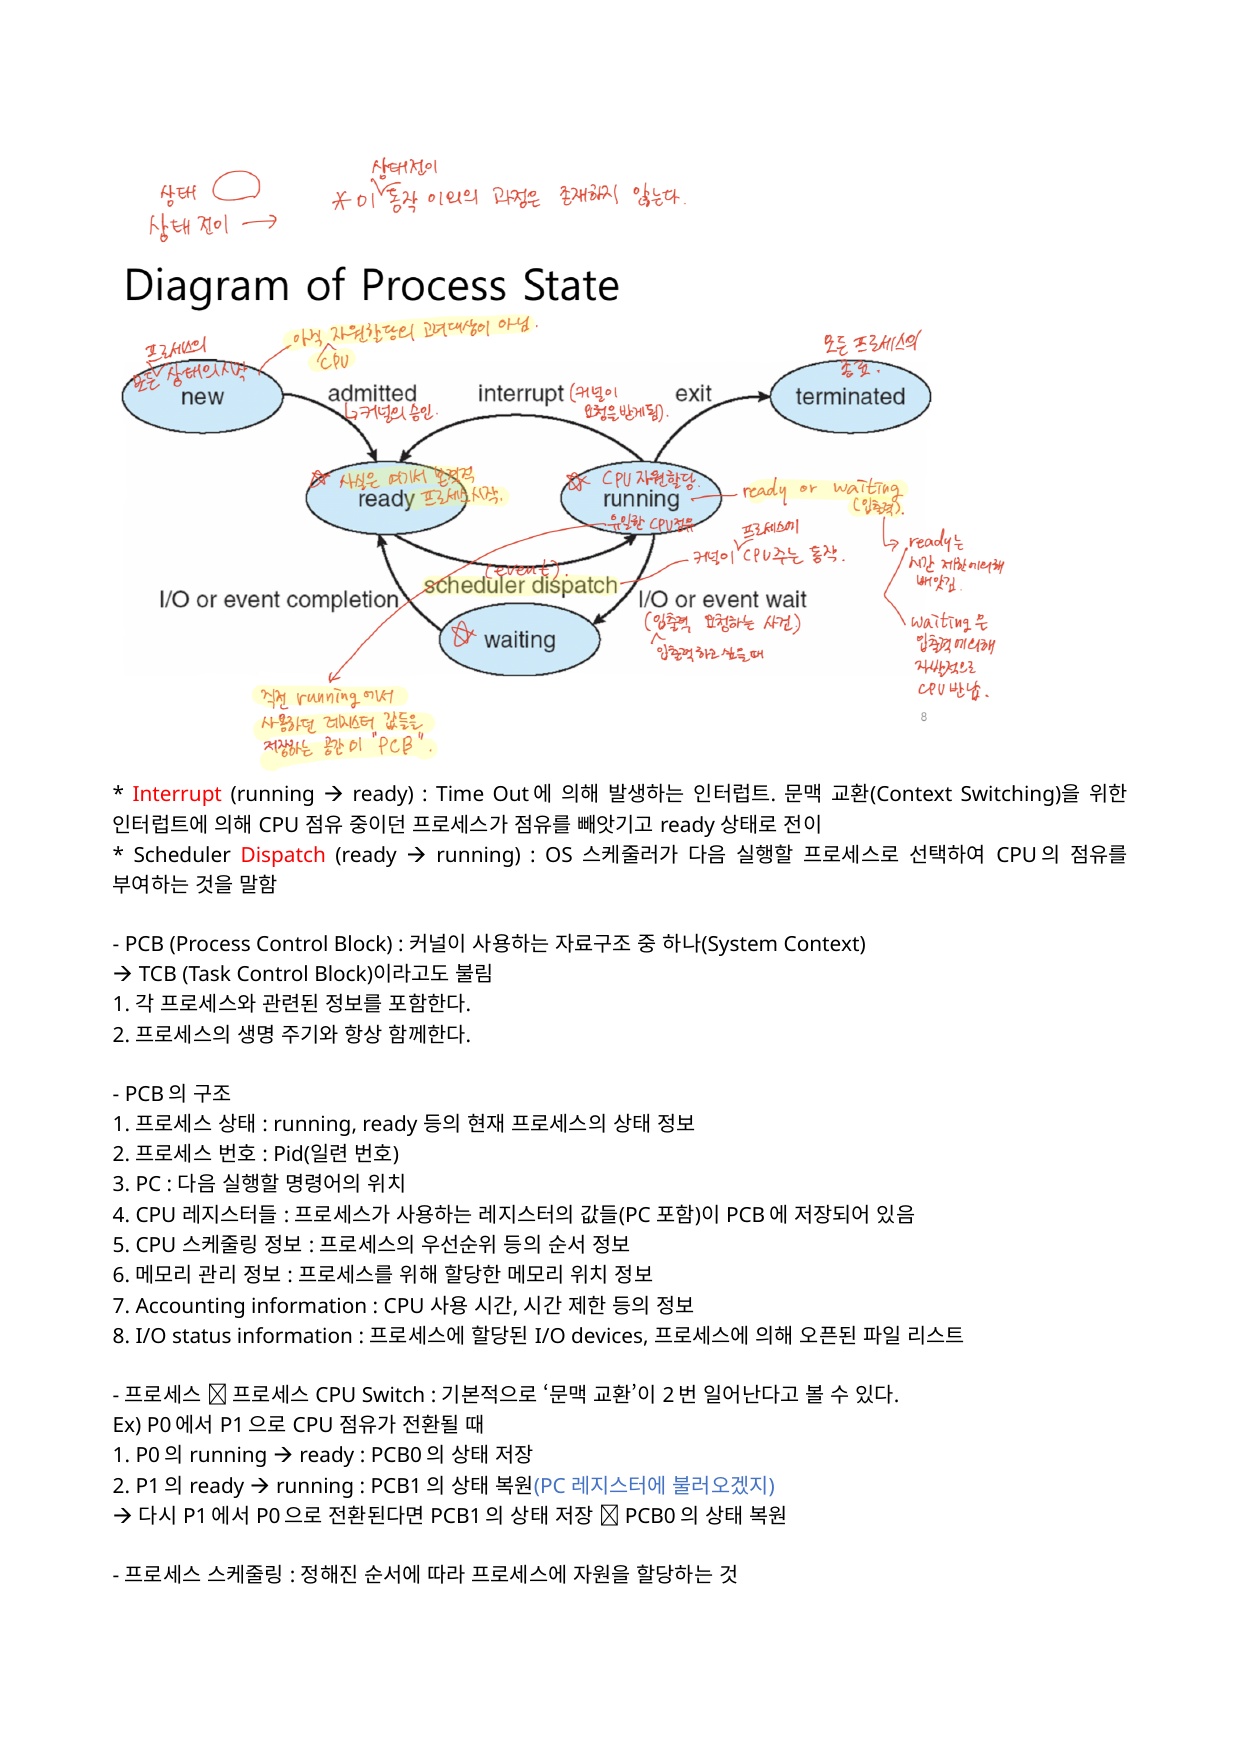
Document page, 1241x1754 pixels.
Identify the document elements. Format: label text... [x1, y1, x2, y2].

text 1. P0의 running ready : PCB0의 상태 저장 [112, 1439, 1128, 1469]
text - 프로세스 스케줄링 : 정해진 순서에 따라 프로세스에 자원을 할당하는 것 [112, 1558, 1128, 1588]
text * Interrupt (running ready) : Time Out에 의해 발생하는 인터럽트. 문맥 교환(Context Switching)을 위한 인터럽트에 의해 CPU 점유 중이던 프로세스가 점유를 빼앗기고 ready 상태로 전이 [112, 777, 1128, 838]
text 3. PC : 다음 실행할 명령어의 위치 [112, 1168, 1128, 1198]
picture [112, 150, 1007, 778]
text 1. 각 프로세스와 관련된 정보를 포함한다. [112, 988, 1128, 1018]
text Ex) P0에서 P1으로 CPU 점유가 전환될 때 [112, 1408, 1128, 1439]
text 2. 프로세스 번호 : Pid(일련 번호) [112, 1137, 1128, 1168]
text - 프로세스 프로세스 CPU Switch : 기본적으로 ‘문맥 교환’이 2번 일어난다고 볼 수 있다. [112, 1378, 1128, 1408]
text 2. 프로세스의 생명 주기와 항상 함께한다. [112, 1018, 1128, 1048]
text 2. P1의 ready running : PCB1의 상태 복원(PC 레지스터에 불러오겠지) [112, 1469, 1128, 1499]
text 7. Accounting information : CPU 사용 시간, 시간 제한 등의 정보 [112, 1289, 1128, 1319]
text 8. I/O status information : 프로세스에 할당된 I/O devices, 프로세스에 의해 오픈된 파일 리스트 [112, 1319, 1128, 1349]
text 1. 프로세스 상태 : running, ready 등의 현재 프로세스의 상태 정보 [112, 1107, 1128, 1137]
text 다시 P1에서 P0으로 전환된다면 PCB1의 상태 저장 PCB0의 상태 복원 [112, 1499, 1128, 1529]
text 5. CPU 스케줄링 정보 : 프로세스의 우선순위 등의 순서 정보 [112, 1228, 1128, 1259]
text TCB (Task Control Block)이라고도 불림 [112, 957, 1128, 988]
text 4. CPU 레지스터들 : 프로세스가 사용하는 레지스터의 값들(PC 포함)이 PCB에 저장되어 있음 [112, 1198, 1128, 1228]
text * Scheduler Dispatch (ready running) : OS 스케줄러가 다음 실행할 프로세스로 선택하여 CPU의 점유를 부여하는 것을 말함 [112, 838, 1128, 899]
text - PCB (Process Control Block) : 커널이 사용하는 자료구조 중 하나(System Context) [112, 927, 1128, 957]
text - PCB의 구조 [112, 1077, 1128, 1107]
text 6. 메모리 관리 정보 : 프로세스를 위해 할당한 메모리 위치 정보 [112, 1259, 1128, 1289]
